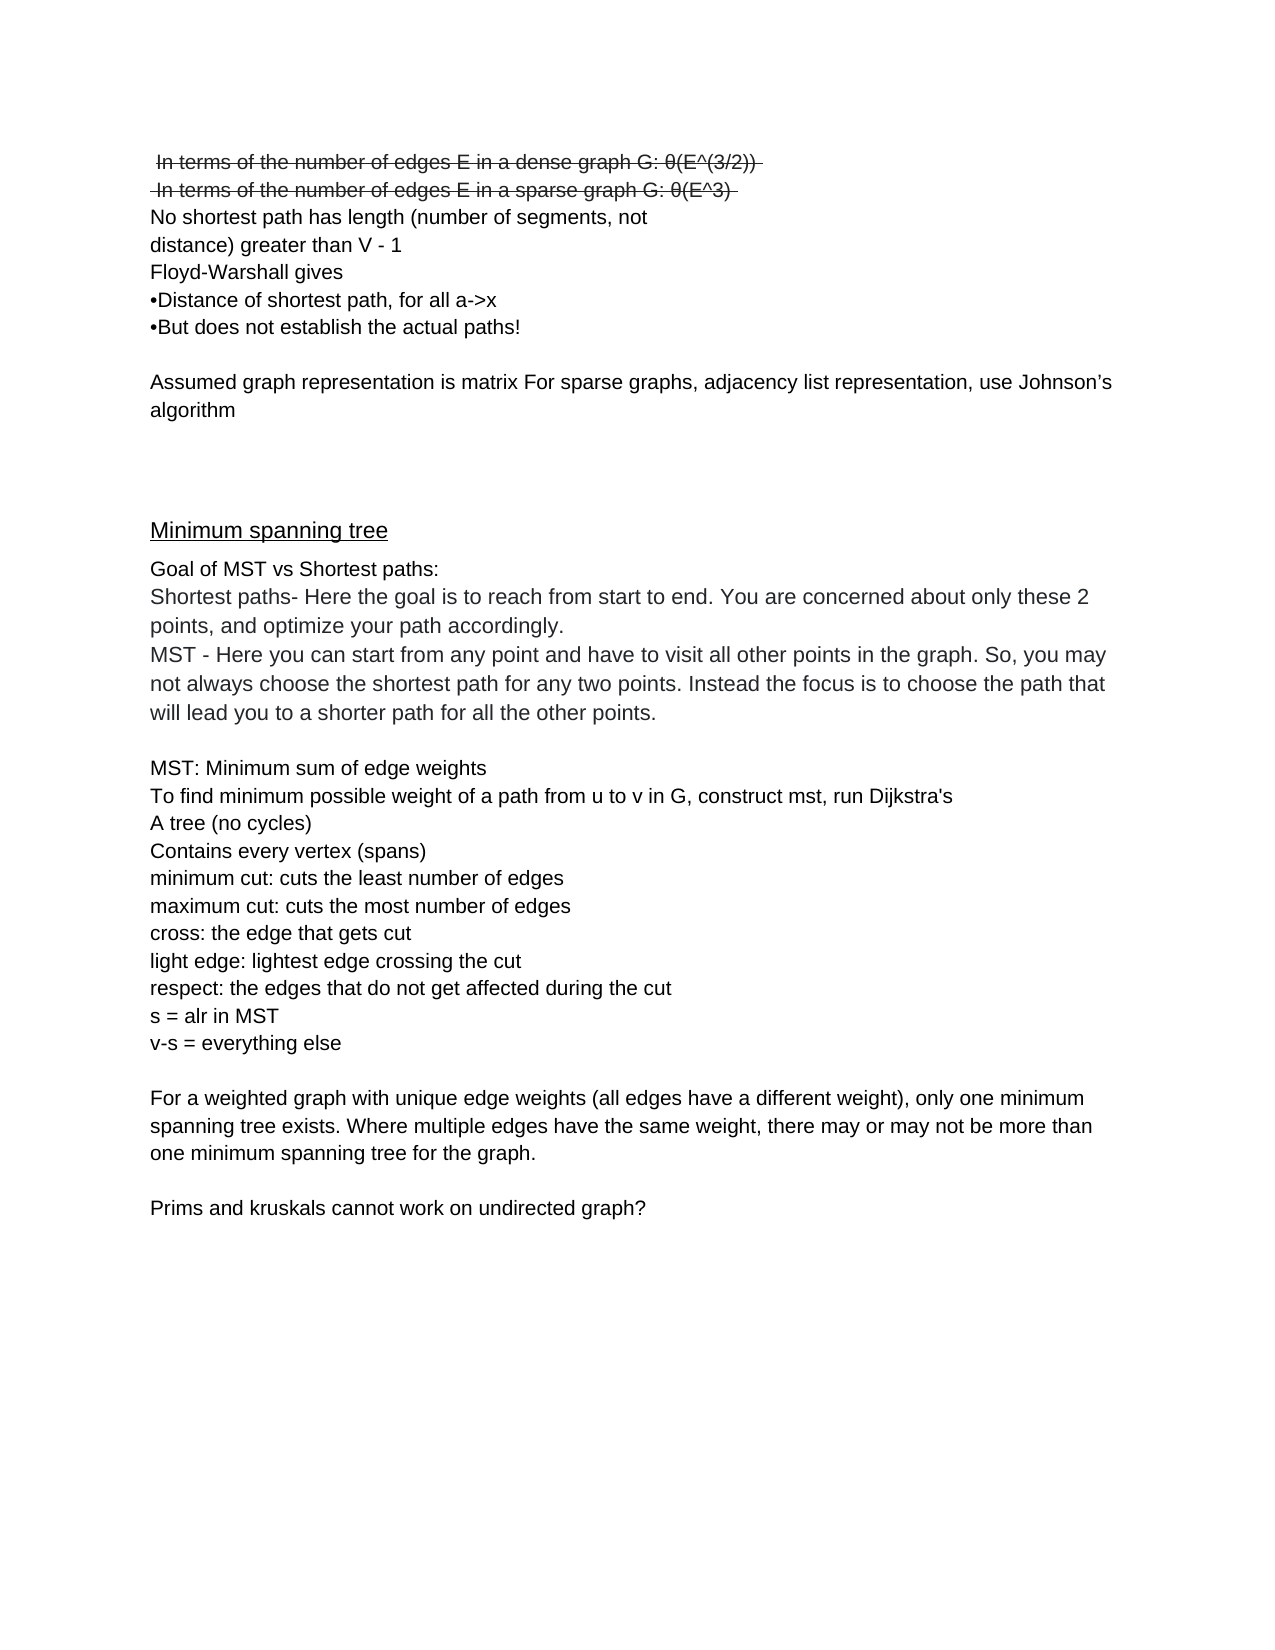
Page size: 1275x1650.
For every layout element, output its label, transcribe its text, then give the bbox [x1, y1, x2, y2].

text maximum cut: cuts the most number of edges [150, 894, 1125, 918]
text distance) greater than V ‐ 1 [150, 232, 1125, 256]
text MST - Here you can start from any point and have to visit all other points in the graph. So, you may not always choose the shortest path for any two points. Instead the focus is to choose the path that will lead you to a shorter path for all the other points. [150, 642, 1125, 725]
text s = alr in MST [150, 1004, 1125, 1028]
text •Distance of shortest path, for all a->x [150, 287, 1125, 311]
text A tree (no cycles) [150, 811, 1125, 835]
text In terms of the number of edges E in a sparse graph G: θ(E^3) [150, 177, 1125, 201]
text cross: the edge that gets cut [150, 921, 1125, 945]
text For a weighted graph with unique edge weights (all edges have a different weight), only one minimum spanning tree exists. Where multiple edges have the same weight, there may or may not be more than one minimum spanning tree for the graph. [150, 1086, 1125, 1165]
text Floyd‐Warshall gives [150, 260, 1125, 284]
text v-s = everything else [150, 1031, 1125, 1055]
subtitle Minimum spanning tree [150, 517, 1125, 544]
text minimum cut: cuts the least number of edges [150, 866, 1125, 890]
text Shortest paths- Here the goal is to reach from start to end. You are concerned about only these 2 points, and optimize your path accordingly. [150, 584, 1125, 638]
text Goal of MST vs Shortest paths: [150, 556, 1125, 580]
text In terms of the number of edges E in a dense graph G: θ(E^(3/2)) [150, 150, 1125, 174]
text To find minimum possible weight of a path from u to v in G, construct mst, run Dijkstra's [150, 784, 1125, 808]
text Prims and kruskals cannot work on undirected graph? [150, 1196, 1125, 1220]
text •But does not establish the actual paths! [150, 315, 1125, 339]
text Assumed graph representation is matrix For sparse graphs, adjacency list representation, use Johnson’s algorithm [150, 370, 1125, 421]
text MST: Minimum sum of edge weights [150, 756, 1125, 780]
text light edge: lightest edge crossing the cut [150, 949, 1125, 973]
text Contains every vertex (spans) [150, 839, 1125, 863]
text No shortest path has length (number of segments, not [150, 205, 1125, 229]
text respect: the edges that do not get affected during the cut [150, 976, 1125, 1000]
